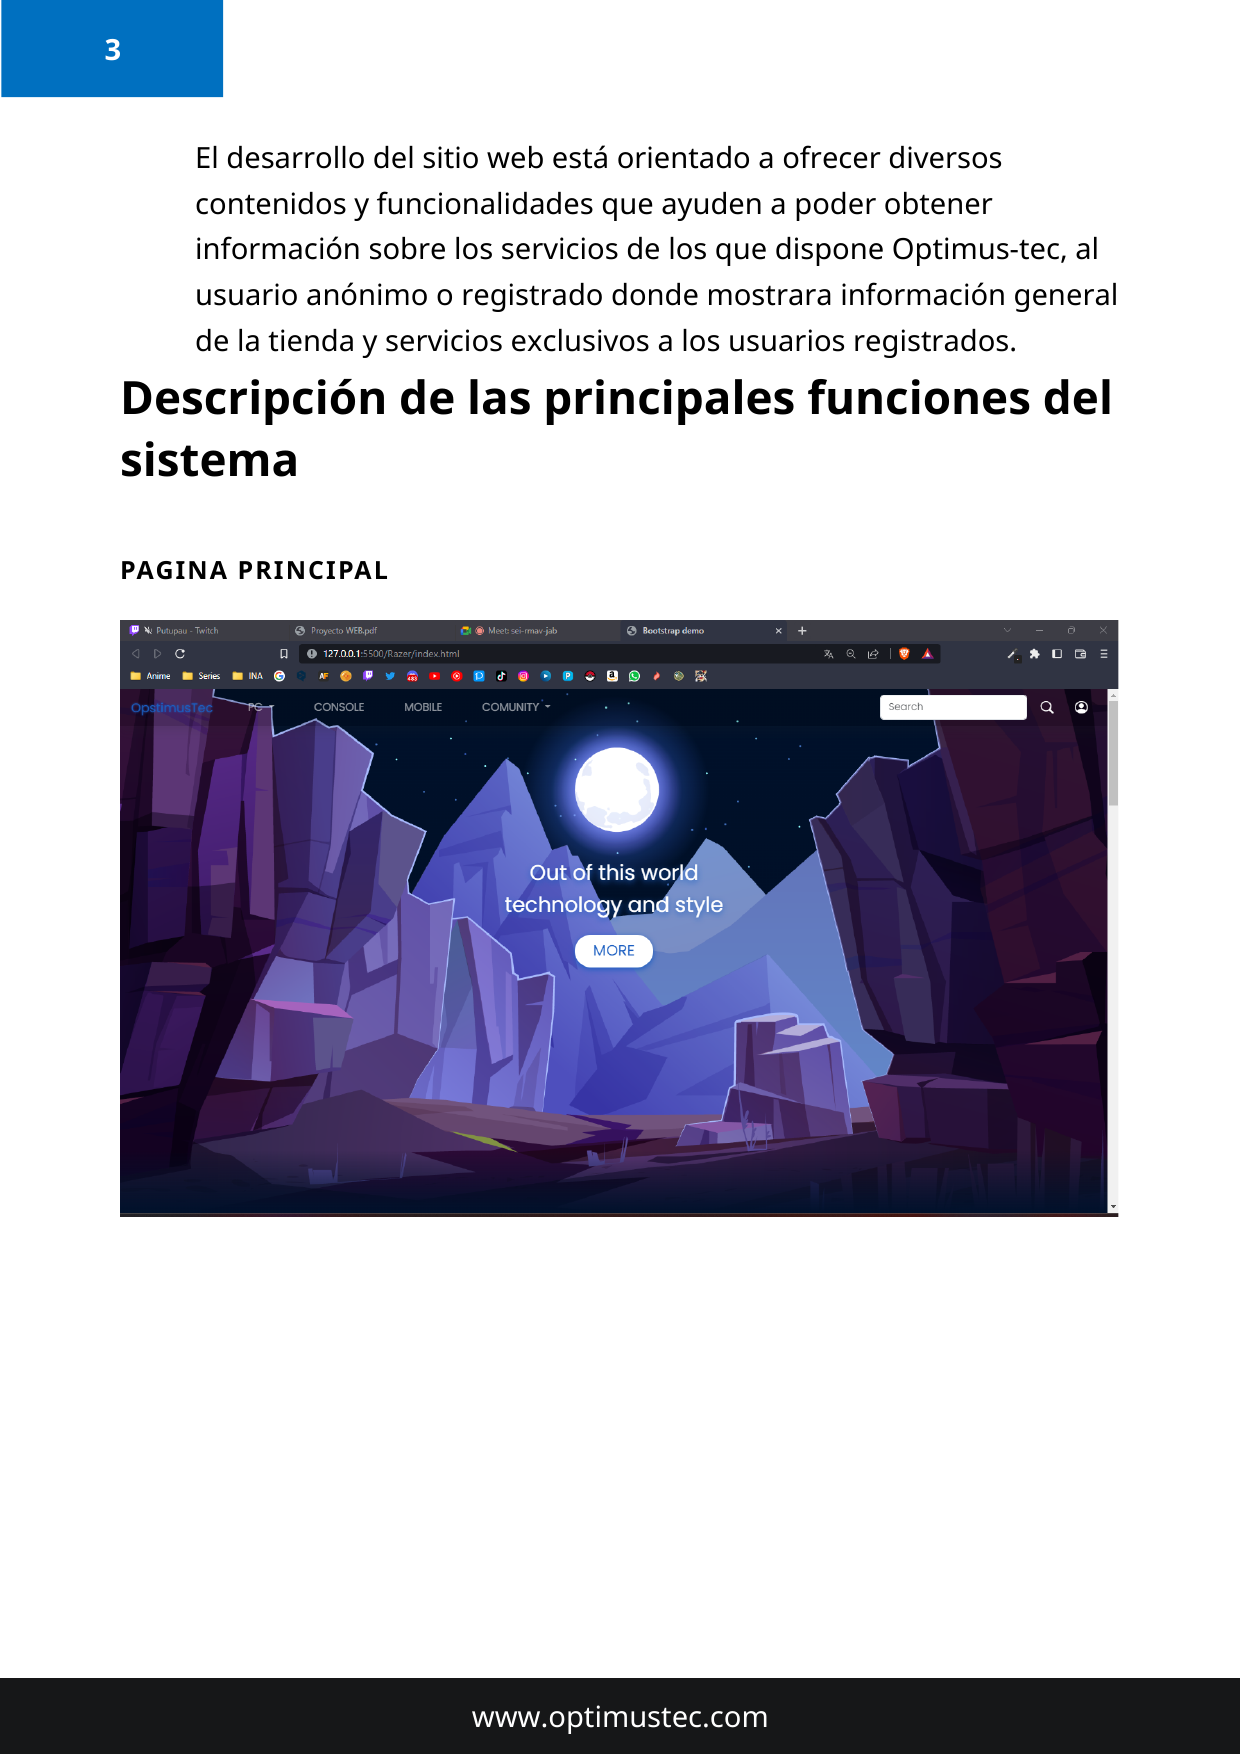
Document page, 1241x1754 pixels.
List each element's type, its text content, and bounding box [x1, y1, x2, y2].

subtitle Descripción de las principales funciones del sistema [120, 365, 1120, 490]
picture [120, 620, 1119, 1217]
subtitle Pagina principal [120, 553, 1120, 587]
text El desarrollo del sitio web está orientado a ofrecer diversos contenidos y funcionalidades que ayuden a poder obtener información sobre los servicios de los que dispone Optimus-tec, al usuario anónimo o registrado donde mostrara información general de la tienda y servicios exclusivos a los usuarios registrados. [195, 137, 1120, 359]
